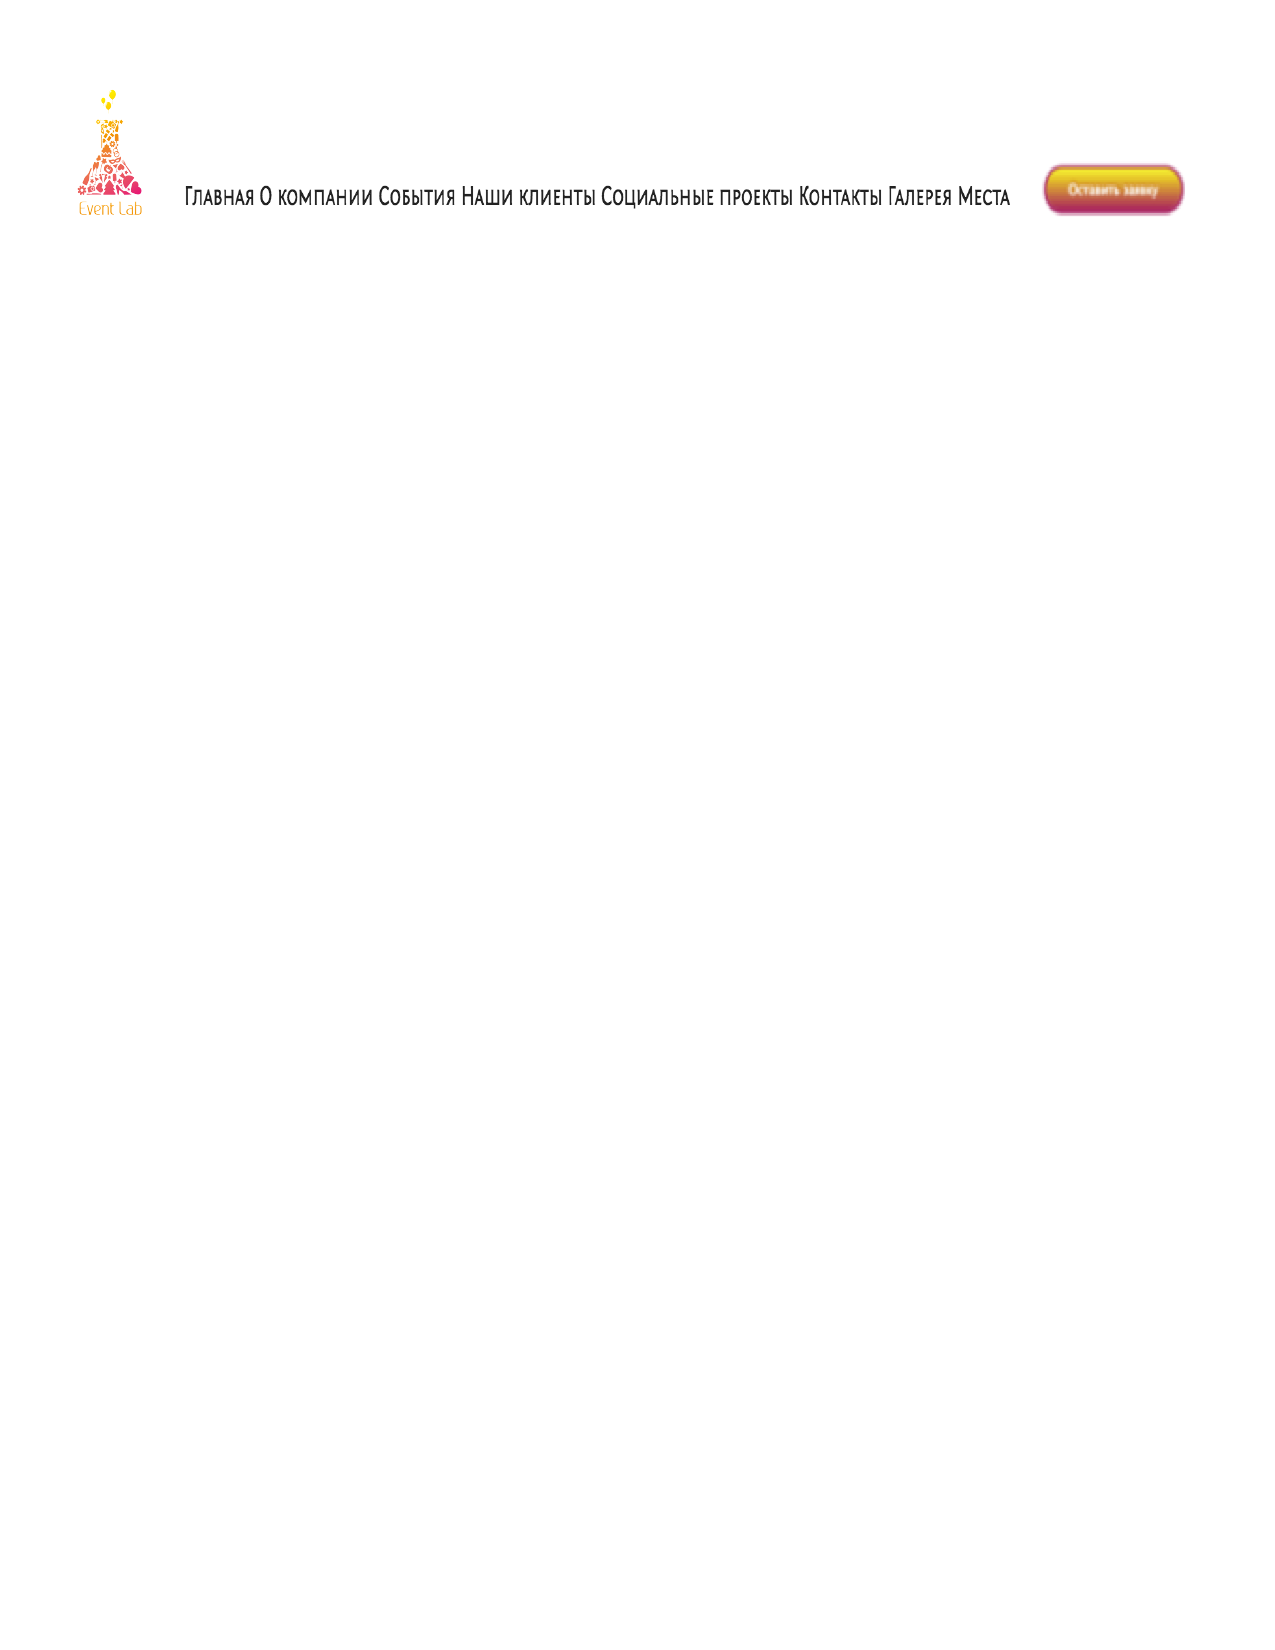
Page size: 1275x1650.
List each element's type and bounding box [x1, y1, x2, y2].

picture [44, 77, 1186, 226]
